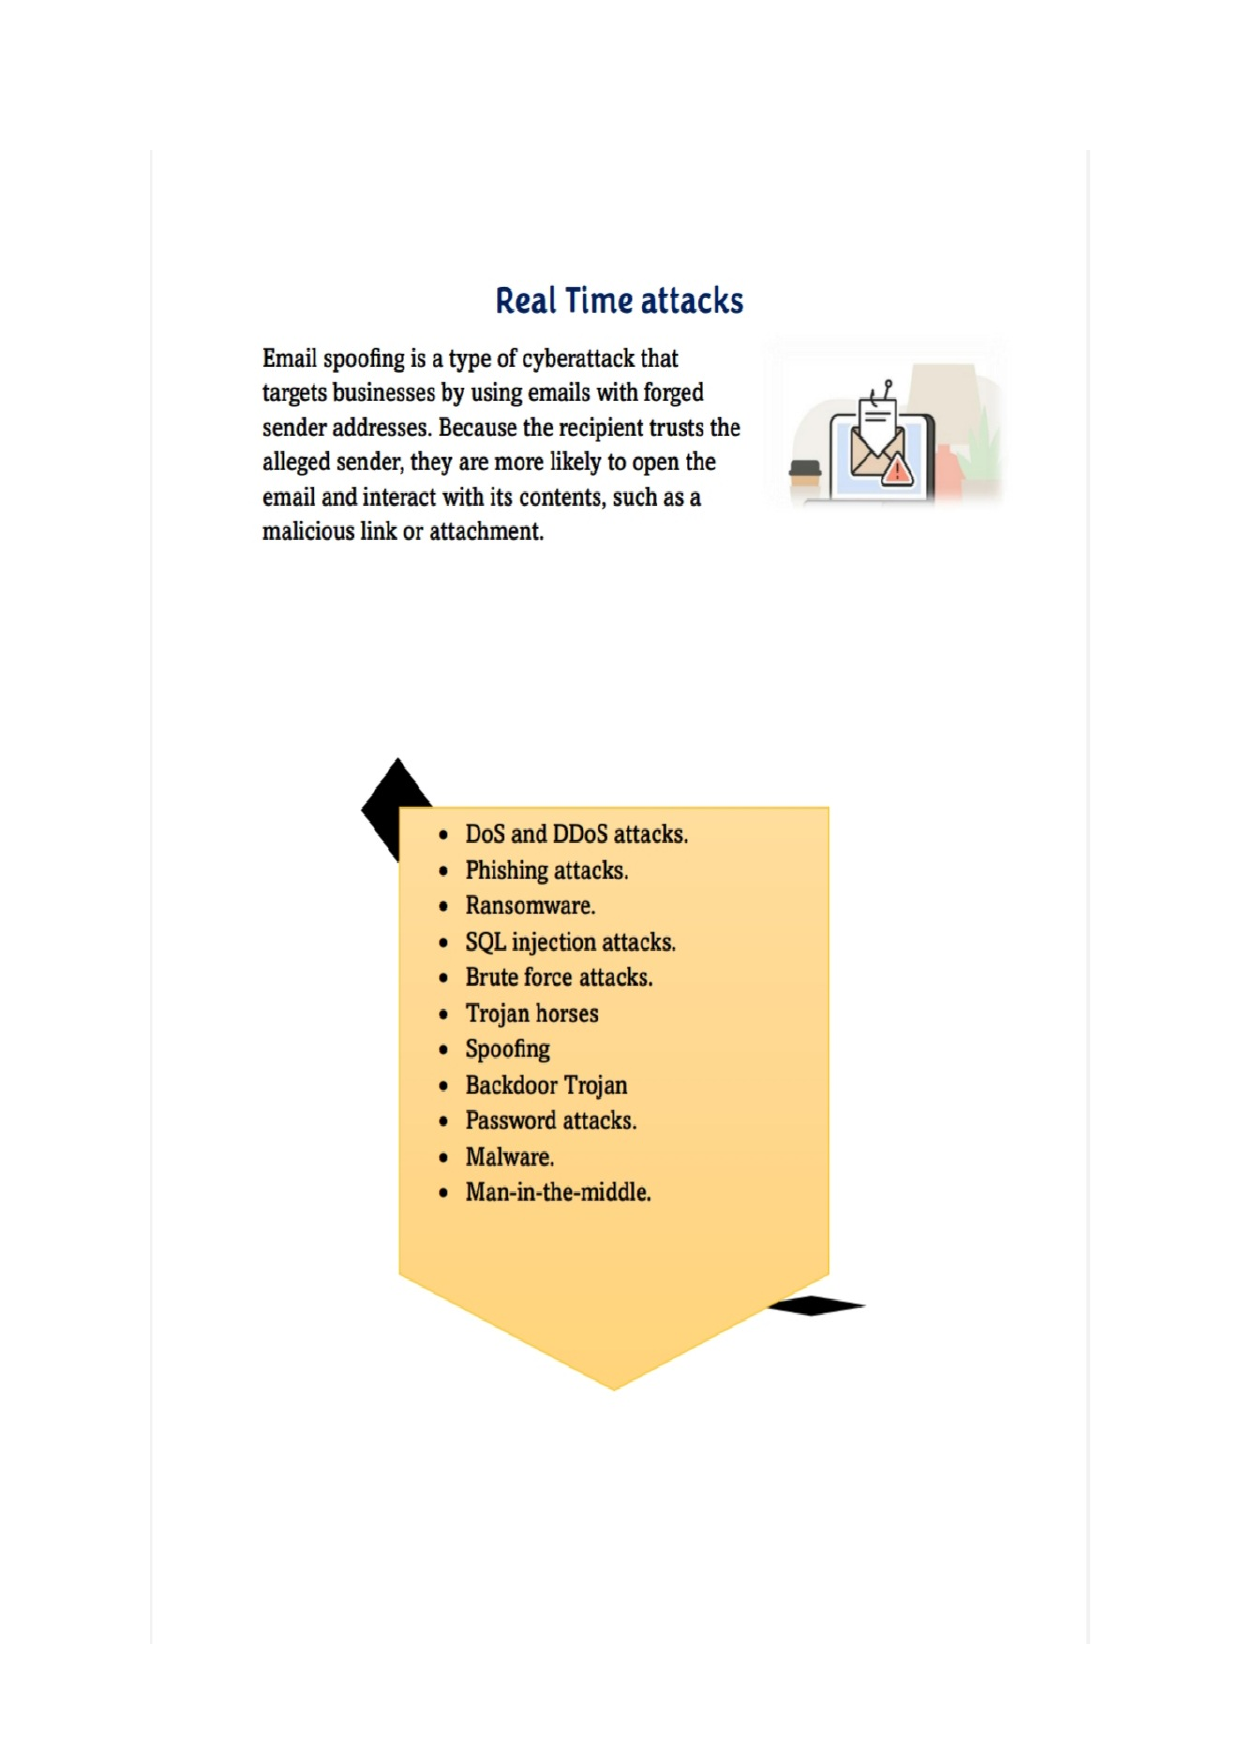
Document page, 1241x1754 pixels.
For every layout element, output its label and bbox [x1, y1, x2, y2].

picture [150, 150, 1091, 1644]
